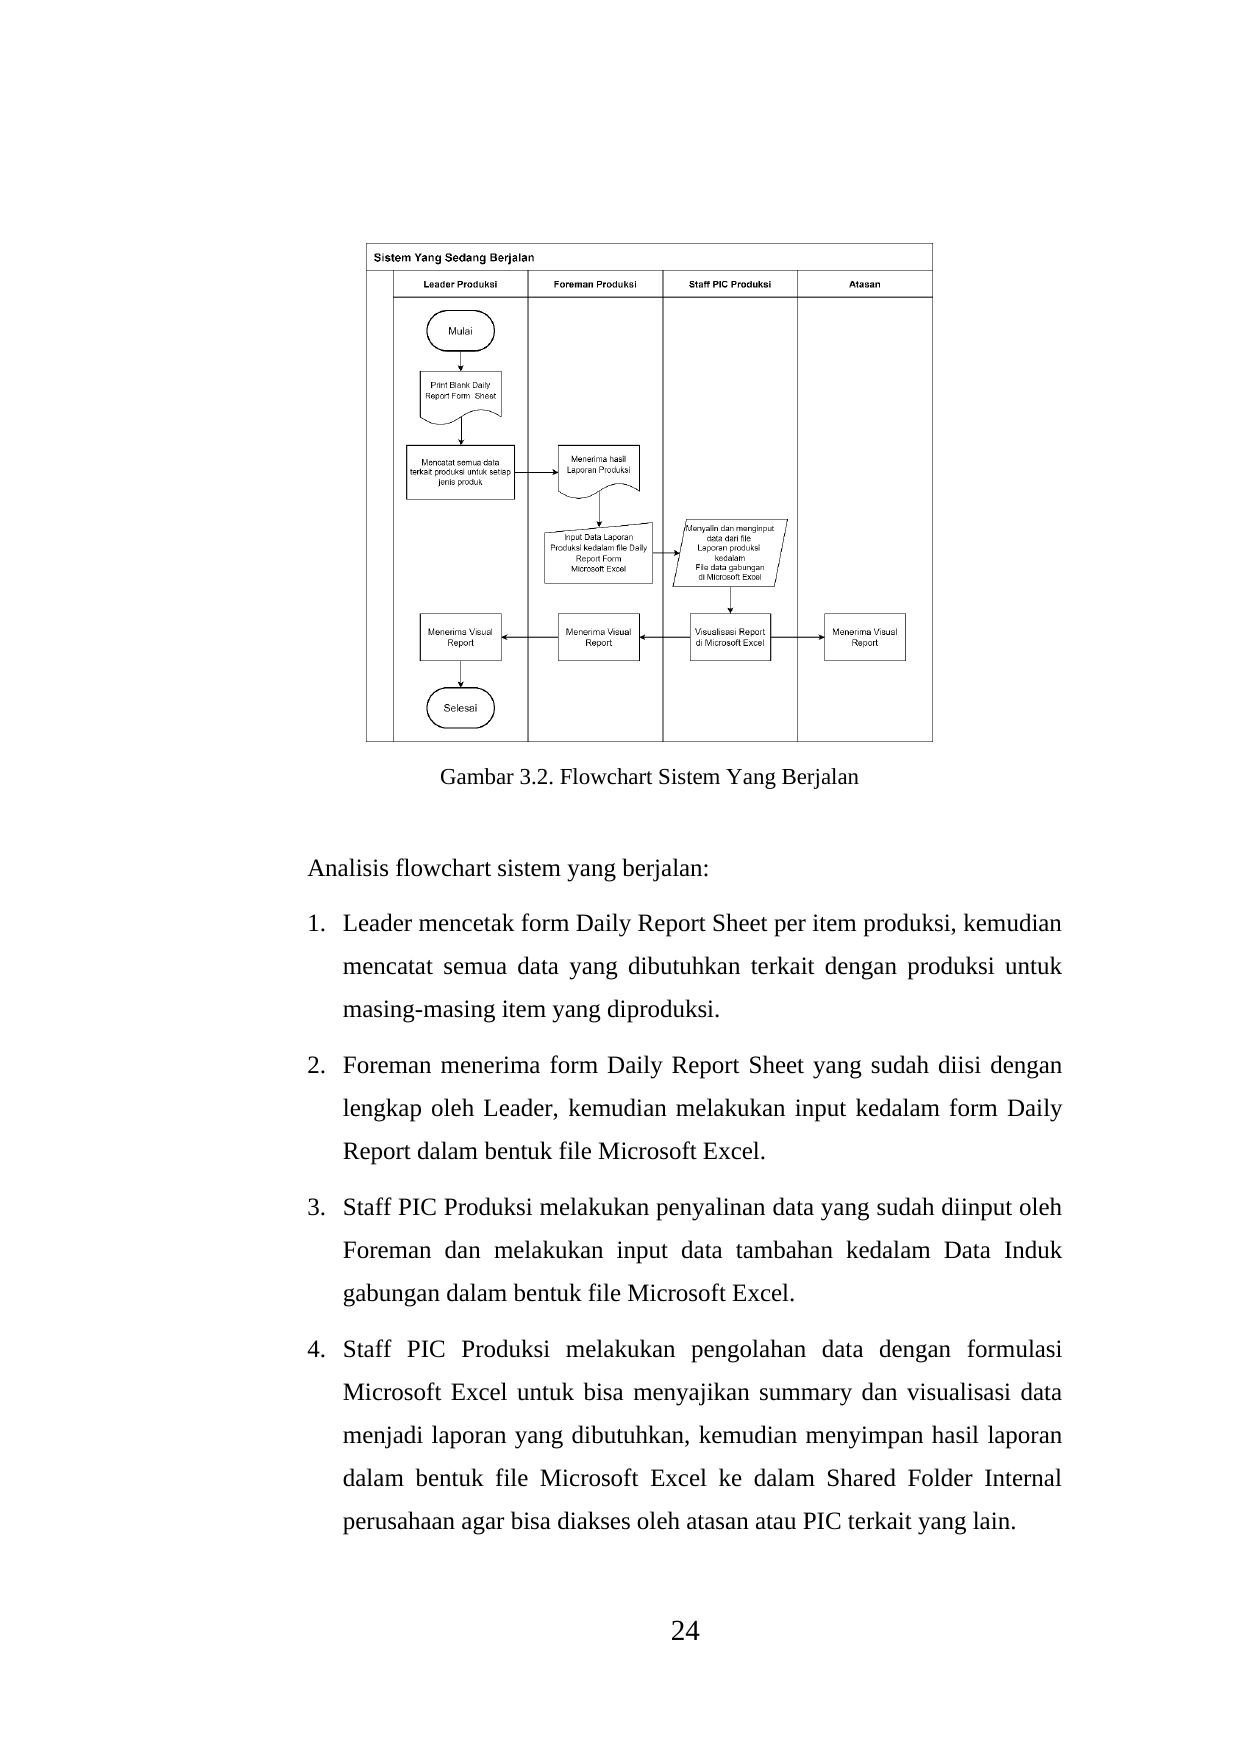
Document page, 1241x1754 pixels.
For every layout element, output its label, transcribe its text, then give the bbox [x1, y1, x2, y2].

picture [359, 236, 940, 749]
subtitle Staff PIC Produksi melakukan pengolahan data dengan formulasi Microsoft Excel untuk bisa menyajikan summary dan visualisasi data menjadi laporan yang dibutuhkan, kemudian menyimpan hasil laporan dalam bentuk file Microsoft Excel ke dalam Shared Folder Internal perusahaan agar bisa diakses oleh atasan atau PIC terkait yang lain. [307, 1334, 1063, 1535]
subtitle Staff PIC Produksi melakukan penyalinan data yang sudah diinput oleh Foreman dan melakukan input data tambahan kedalam Data Induk gabungan dalam bentuk file Microsoft Excel. [307, 1192, 1063, 1307]
subtitle Foreman menerima form Daily Report Sheet yang sudah diisi dengan lengkap oleh Leader, kemudian melakukan input kedalam form Daily Report dalam bentuk file Microsoft Excel. [307, 1050, 1063, 1165]
text Gambar 3.2. Flowchart Sistem Yang Berjalan [236, 763, 1063, 789]
text Analisis flowchart sistem yang berjalan: [236, 853, 1063, 881]
subtitle Leader mencetak form Daily Report Sheet per item produksi, kemudian mencatat semua data yang dibutuhkan terkait dengan produksi untuk masing-masing item yang diproduksi. [307, 908, 1063, 1023]
